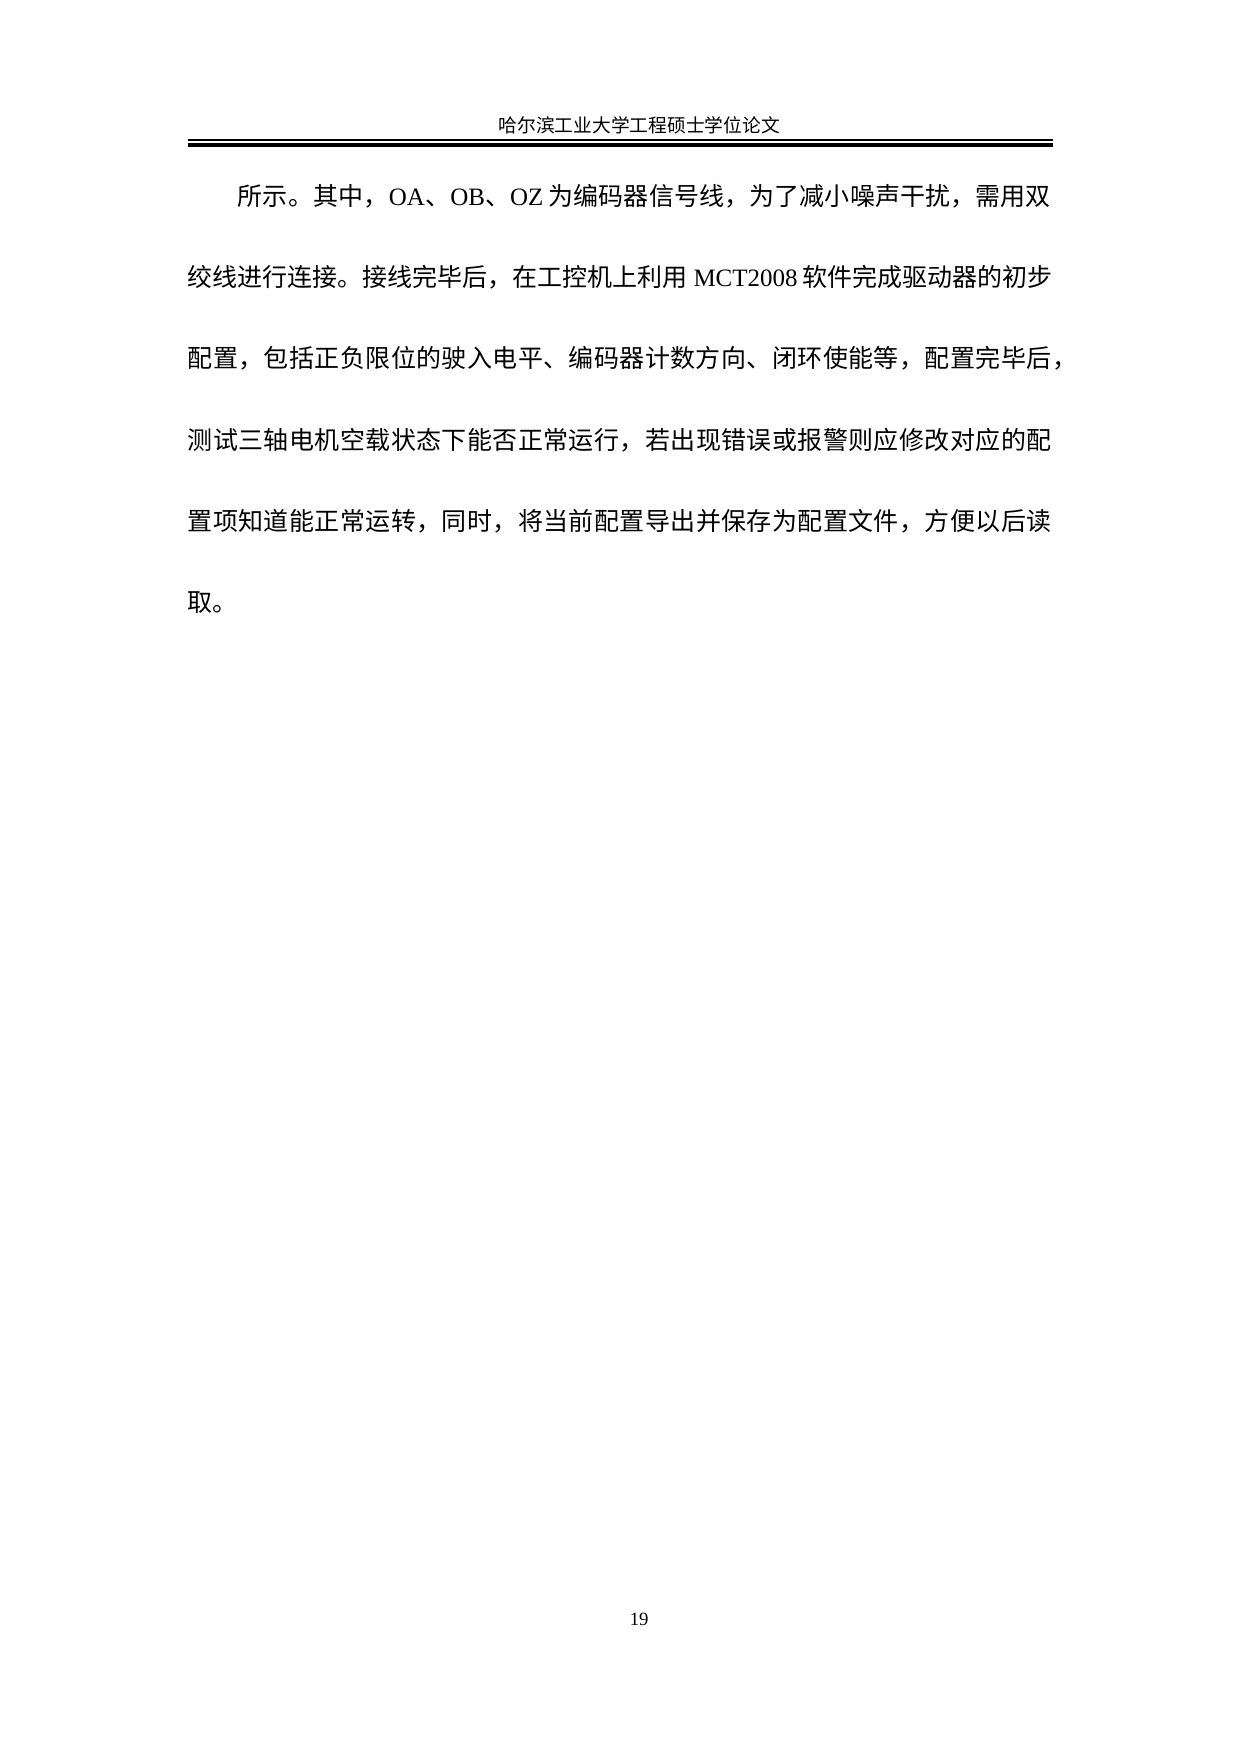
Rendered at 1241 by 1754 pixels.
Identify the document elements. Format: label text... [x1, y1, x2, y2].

text 图2-4所示。其中，OA、OB、OZ为编码器信号线，为了减小噪声干扰，需用双绞线进行连接。接线完毕后，在工控机上利用MCT2008软件完成驱动器的初步配置，包括正负限位的驶入电平、编码器计数方向、闭环使能等，配置完毕后，测试三轴电机空载状态下能否正常运行，若出现错误或报警则应修改对应的配置项知道能正常运转，同时，将当前配置导出并保存为配置文件，方便以后读取。 [187, 162, 1053, 633]
